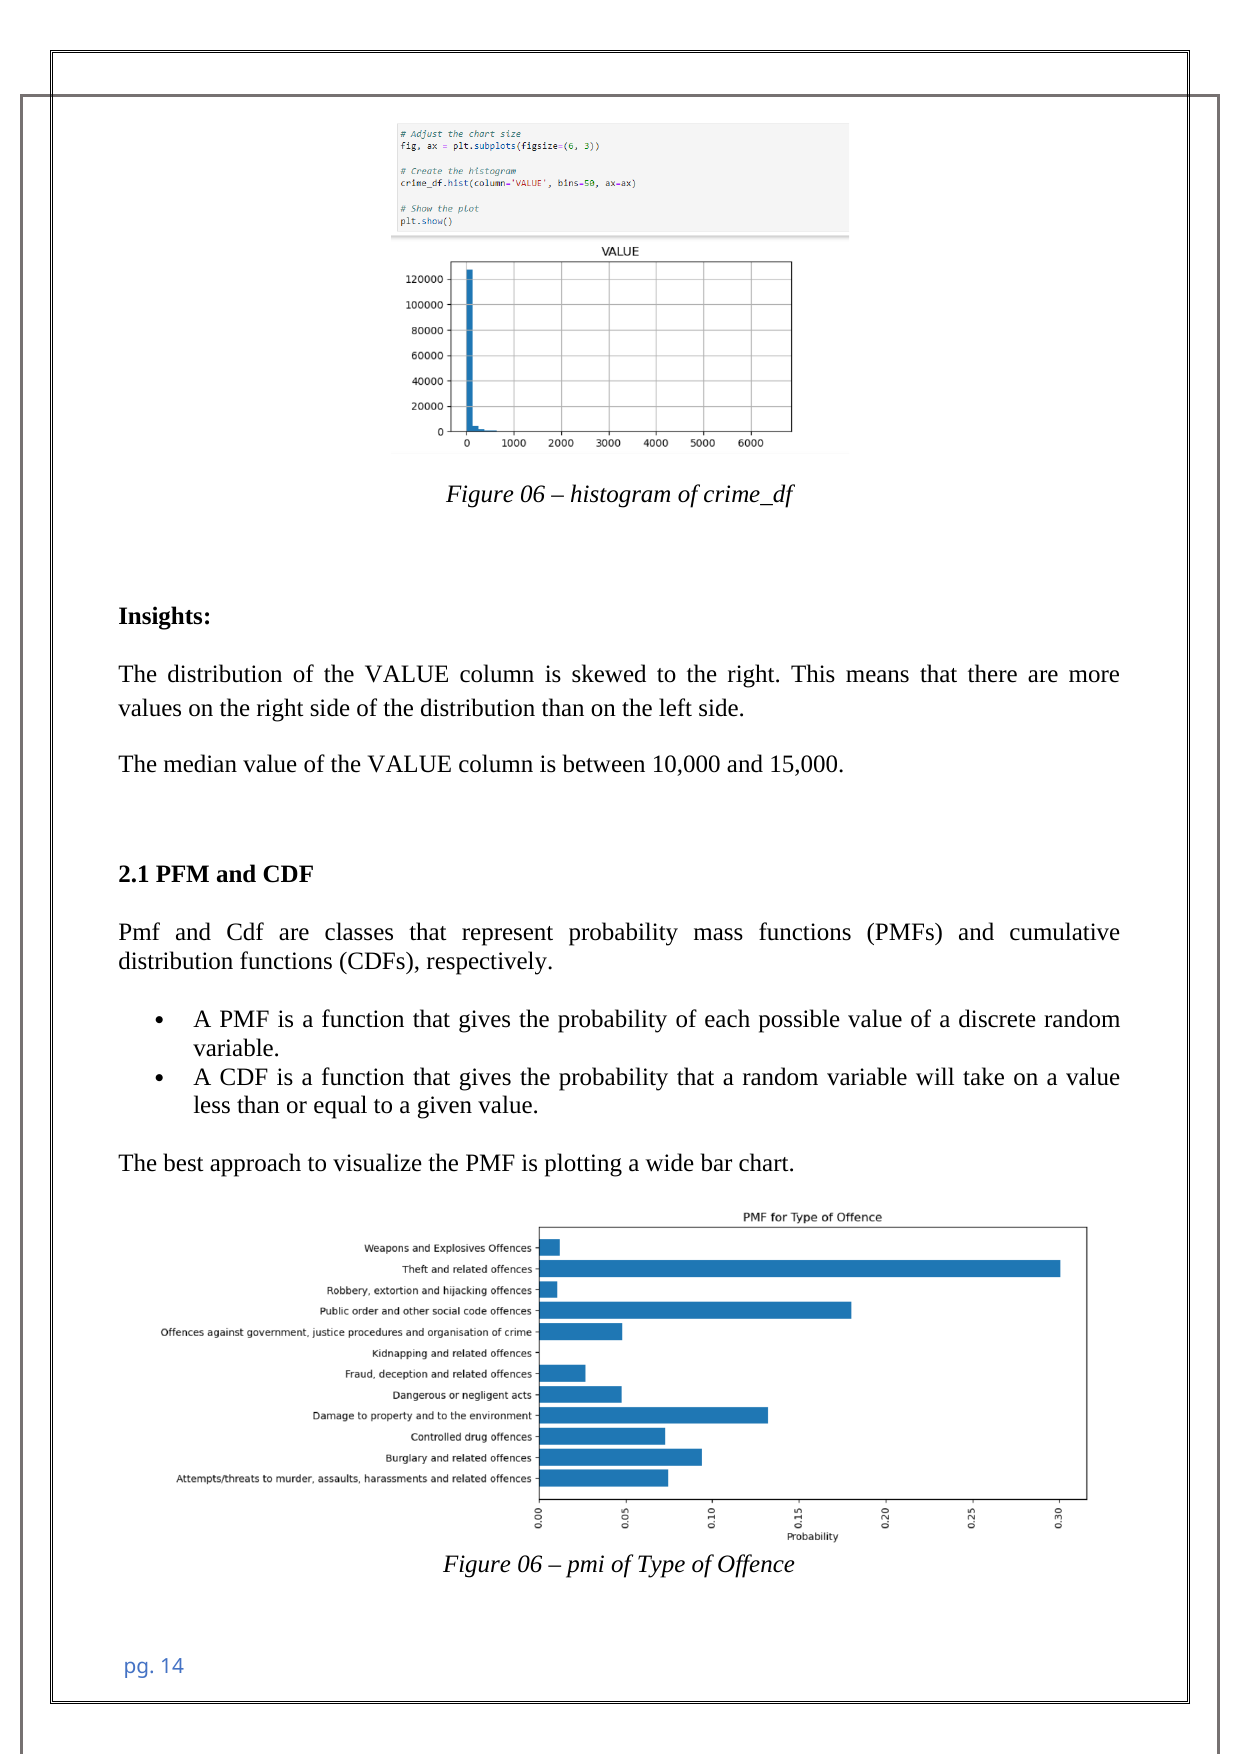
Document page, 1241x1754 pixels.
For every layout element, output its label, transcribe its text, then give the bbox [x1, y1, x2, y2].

picture [140, 1206, 1100, 1550]
text The best approach to visualize the PMF is plotting a wide bar chart. [118, 1148, 1122, 1177]
text The distribution of the VALUE column is skewed to the right. This means that there are more values on the right side of the distribution than on the left side. [118, 659, 1122, 722]
list A CDF is a function that gives the probability that a random variable will take on a value less than or equal to a given value. [156, 1062, 1122, 1119]
text The median value of the VALUE column is between 10,000 and 15,000. [118, 749, 1122, 778]
picture [391, 118, 850, 454]
text Figure 06 – histogram of crime_df [118, 479, 1122, 508]
list A PMF is a function that gives the probability of each possible value of a discrete random variable. [156, 1004, 1122, 1062]
text Pmf and Cdf are classes that represent probability mass functions (PMFs) and cumulative distribution functions (CDFs), respectively. [118, 917, 1122, 975]
text Insights: [118, 601, 1122, 630]
subtitle 2.1 PFM and CDF [118, 859, 1122, 888]
